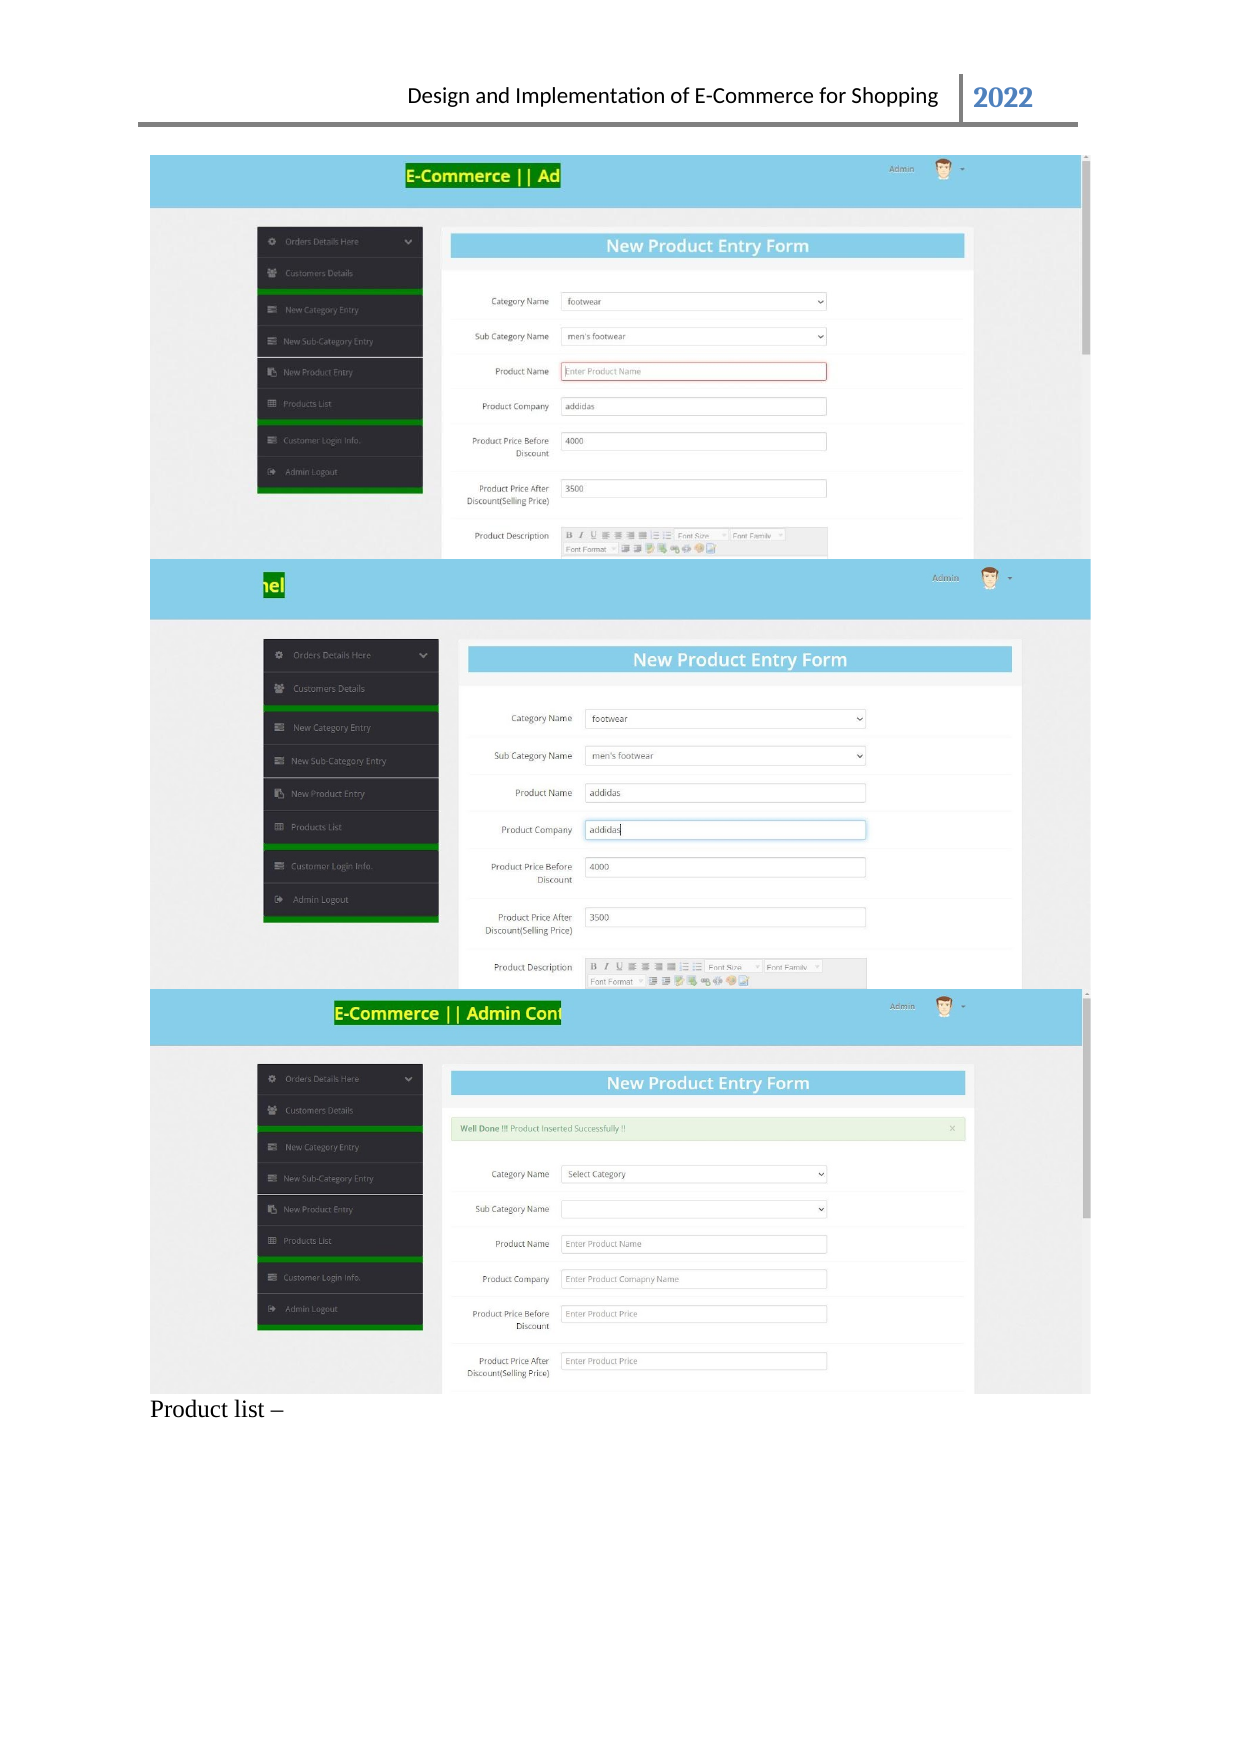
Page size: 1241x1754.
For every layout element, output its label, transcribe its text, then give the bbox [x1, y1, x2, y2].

text Product list – [150, 1394, 1090, 1423]
picture [150, 155, 1091, 1394]
